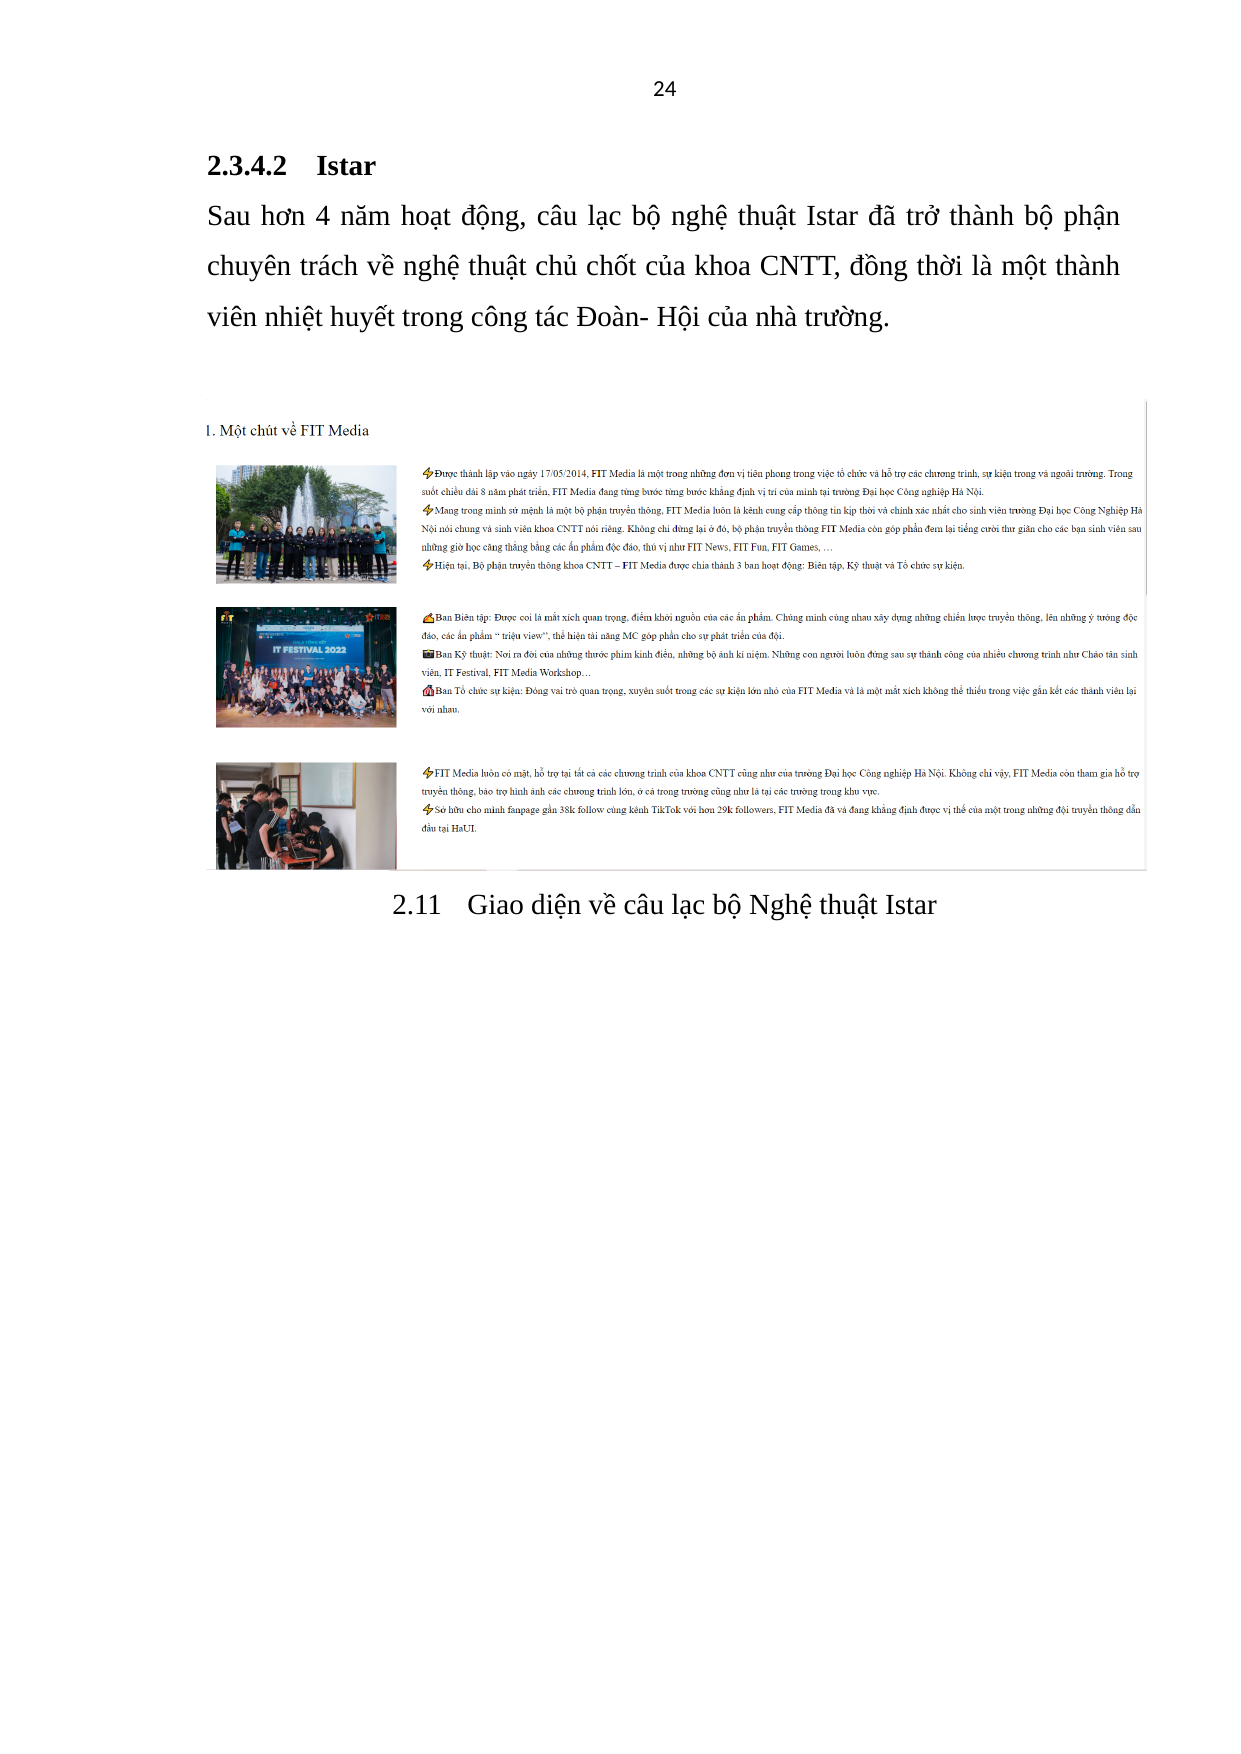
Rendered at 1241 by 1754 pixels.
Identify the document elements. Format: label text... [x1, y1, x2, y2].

list Sau hơn 4 năm hoạt động, câu lạc bộ nghệ thuật Istar đã trở thành bộ phận chuyên trách về nghệ thuật chủ chốt của khoa CNTT, đồng thời là một thành viên nhiệt huyết trong công tác Đoàn- Hội của nhà trường. [207, 198, 1122, 332]
list 2.3.4.2 Istar [207, 148, 1122, 181]
list Giao diện về câu lạc bộ Nghệ thuật Istar [207, 887, 1122, 921]
picture [206, 399, 1147, 871]
